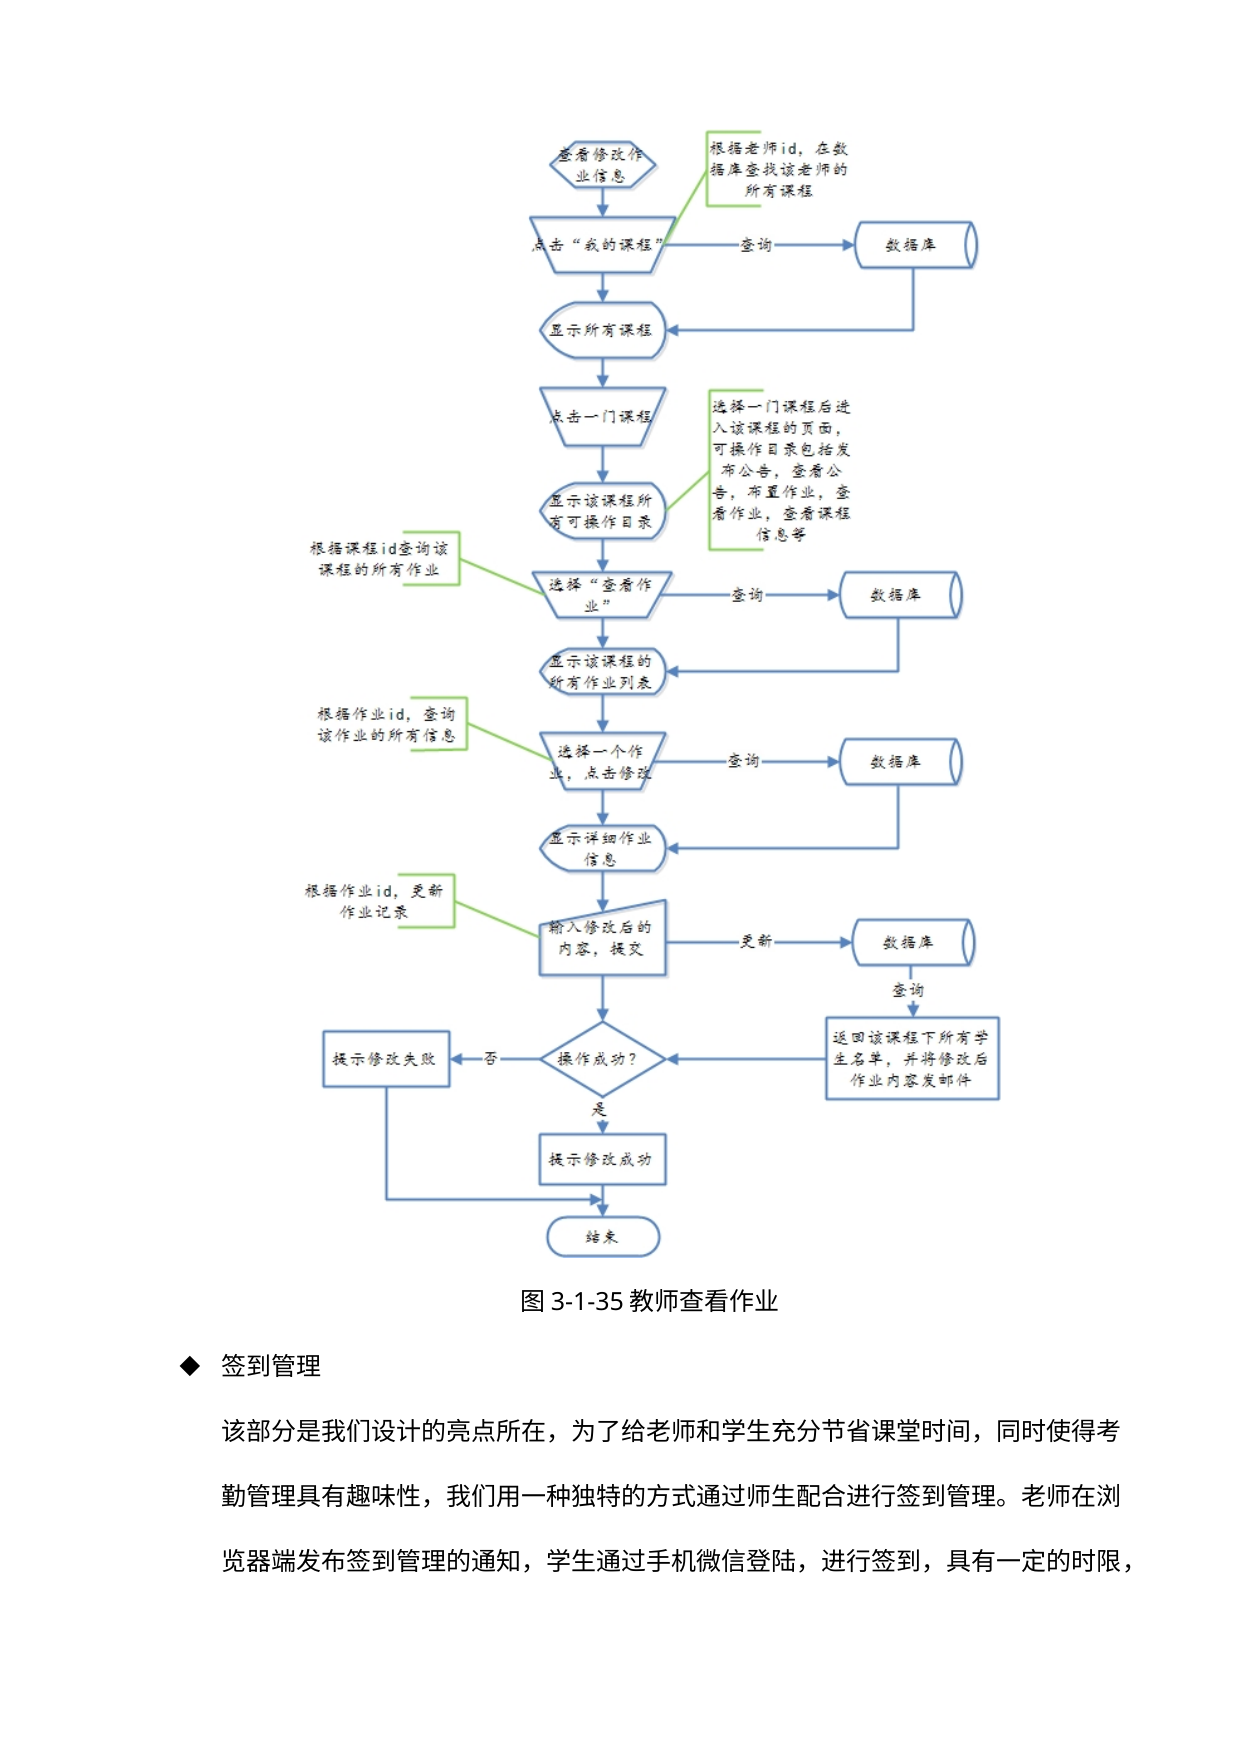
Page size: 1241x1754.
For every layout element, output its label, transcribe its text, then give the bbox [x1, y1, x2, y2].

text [221, 1397, 1122, 1592]
list 签到管理 [177, 1332, 1122, 1397]
picture [298, 129, 1002, 1258]
text 图3-1-35教师查看作业 [177, 1267, 1122, 1332]
